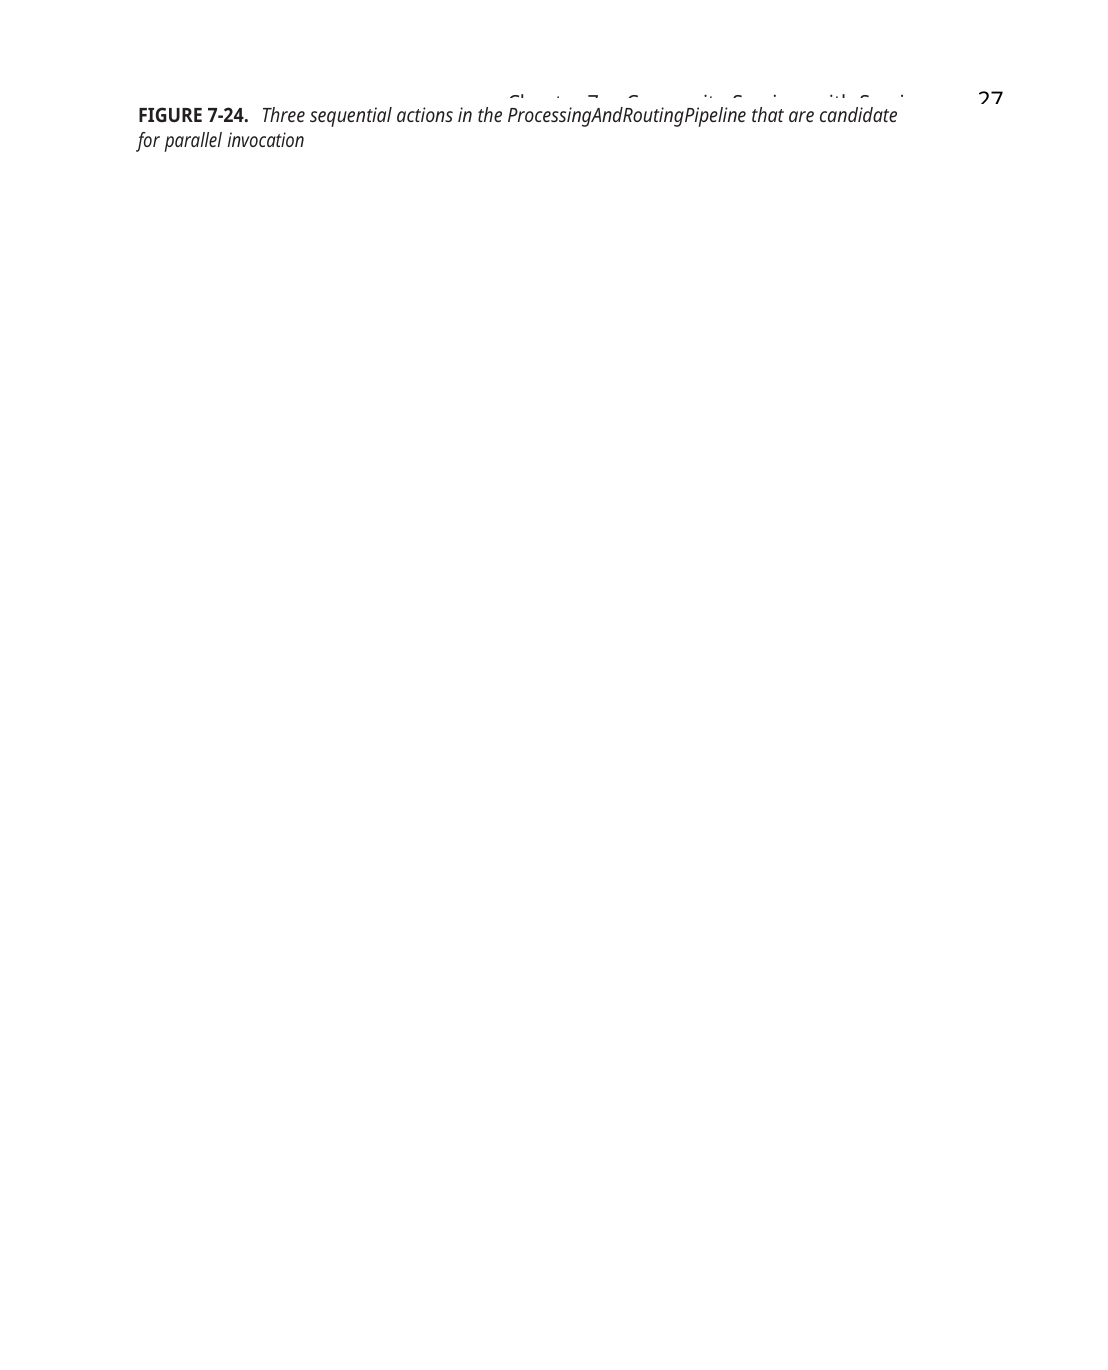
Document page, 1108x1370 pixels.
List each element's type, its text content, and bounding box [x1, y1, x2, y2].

text FIGURE 7-24. Three sequential actions in the ProcessingAndRoutingPipeline that are candidate [138, 104, 1107, 127]
text for parallel invocation [138, 127, 1107, 153]
